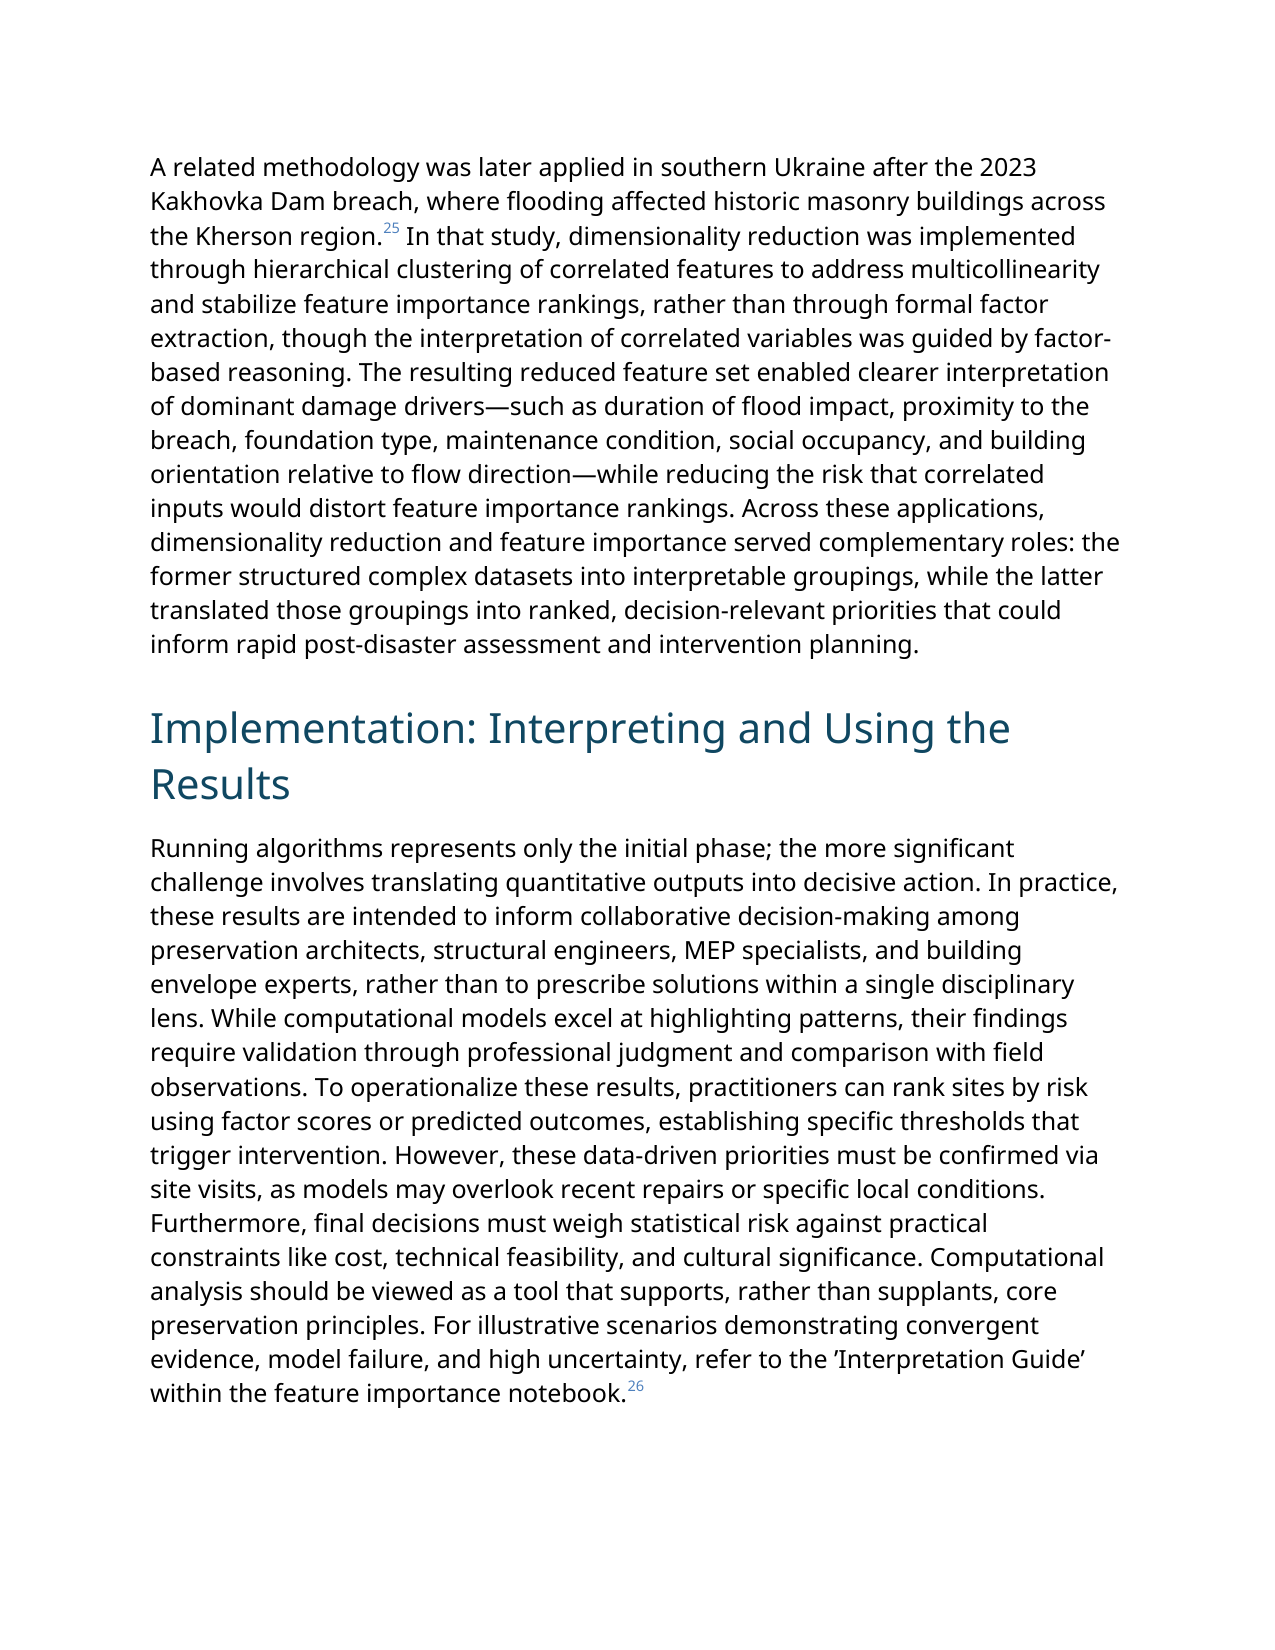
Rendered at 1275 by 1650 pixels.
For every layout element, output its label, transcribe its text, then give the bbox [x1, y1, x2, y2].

text A related methodology was later applied in southern Ukraine after the 2023 Kakhovka Dam breach, where flooding affected historic masonry buildings across the Kherson region.25 In that study, dimensionality reduction was implemented through hierarchical clustering of correlated features to address multicollinearity and stabilize feature importance rankings, rather than through formal factor extraction, though the interpretation of correlated variables was guided by factor-based reasoning. The resulting reduced feature set enabled clearer interpretation of dominant damage drivers—such as duration of flood impact, proximity to the breach, foundation type, maintenance condition, social occupancy, and building orientation relative to flow direction—while reducing the risk that correlated inputs would distort feature importance rankings. Across these applications, dimensionality reduction and feature importance served complementary roles: the former structured complex datasets into interpretable groupings, while the latter translated those groupings into ranked, decision-relevant priorities that could inform rapid post-disaster assessment and intervention planning. [150, 150, 1125, 661]
text Running algorithms represents only the initial phase; the more significant challenge involves translating quantitative outputs into decisive action. In practice, these results are intended to inform collaborative decision-making among preservation architects, structural engineers, MEP specialists, and building envelope experts, rather than to prescribe solutions within a single disciplinary lens. While computational models excel at highlighting patterns, their findings require validation through professional judgment and comparison with field observations. To operationalize these results, practitioners can rank sites by risk using factor scores or predicted outcomes, establishing specific thresholds that trigger intervention. However, these data-driven priorities must be confirmed via site visits, as models may overlook recent repairs or specific local conditions. Furthermore, final decisions must weigh statistical risk against practical constraints like cost, technical feasibility, and cultural significance. Computational analysis should be viewed as a tool that supports, rather than supplants, core preservation principles. For illustrative scenarios demonstrating convergent evidence, model failure, and high uncertainty, refer to the ’Interpretation Guide’ within the feature importance notebook.26 [150, 831, 1125, 1410]
subtitle Implementation: Interpreting and Using the Results [150, 698, 1125, 812]
